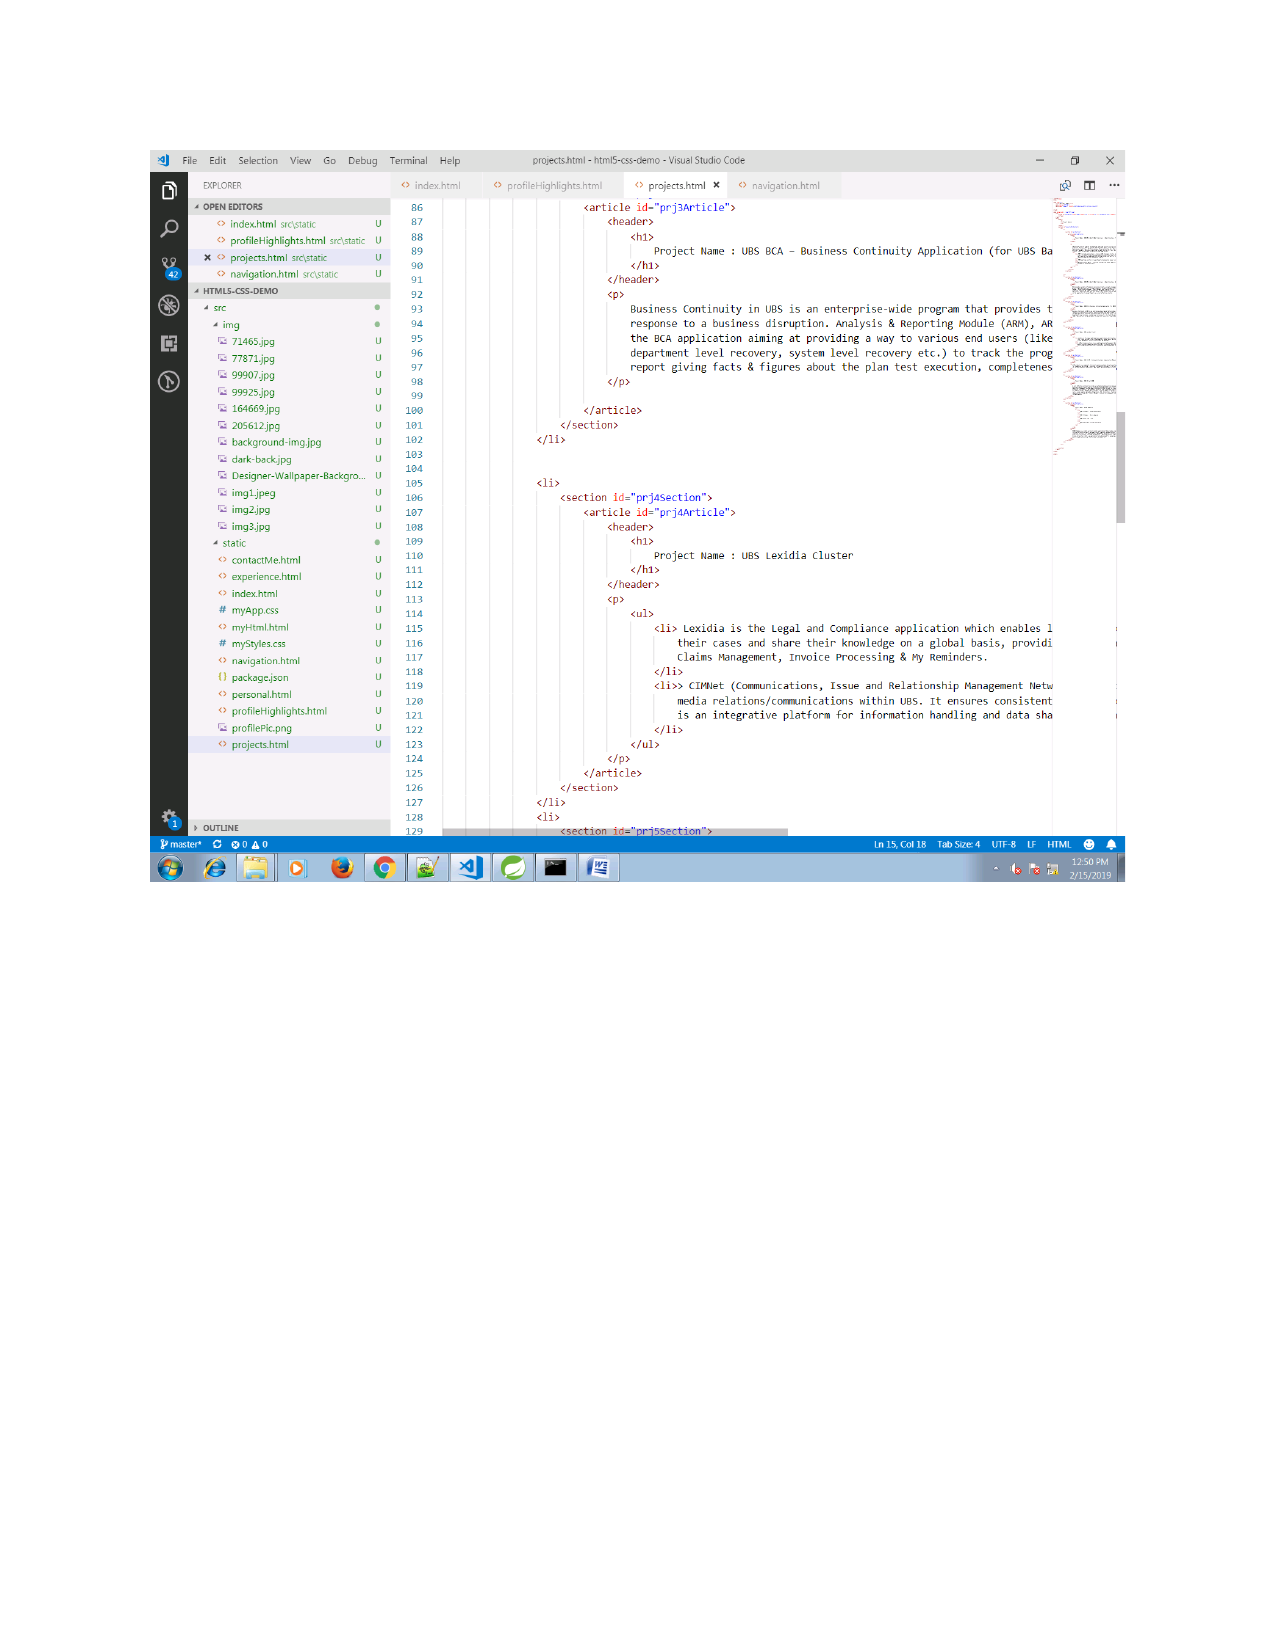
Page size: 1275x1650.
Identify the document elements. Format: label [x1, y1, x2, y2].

picture [150, 150, 1125, 882]
